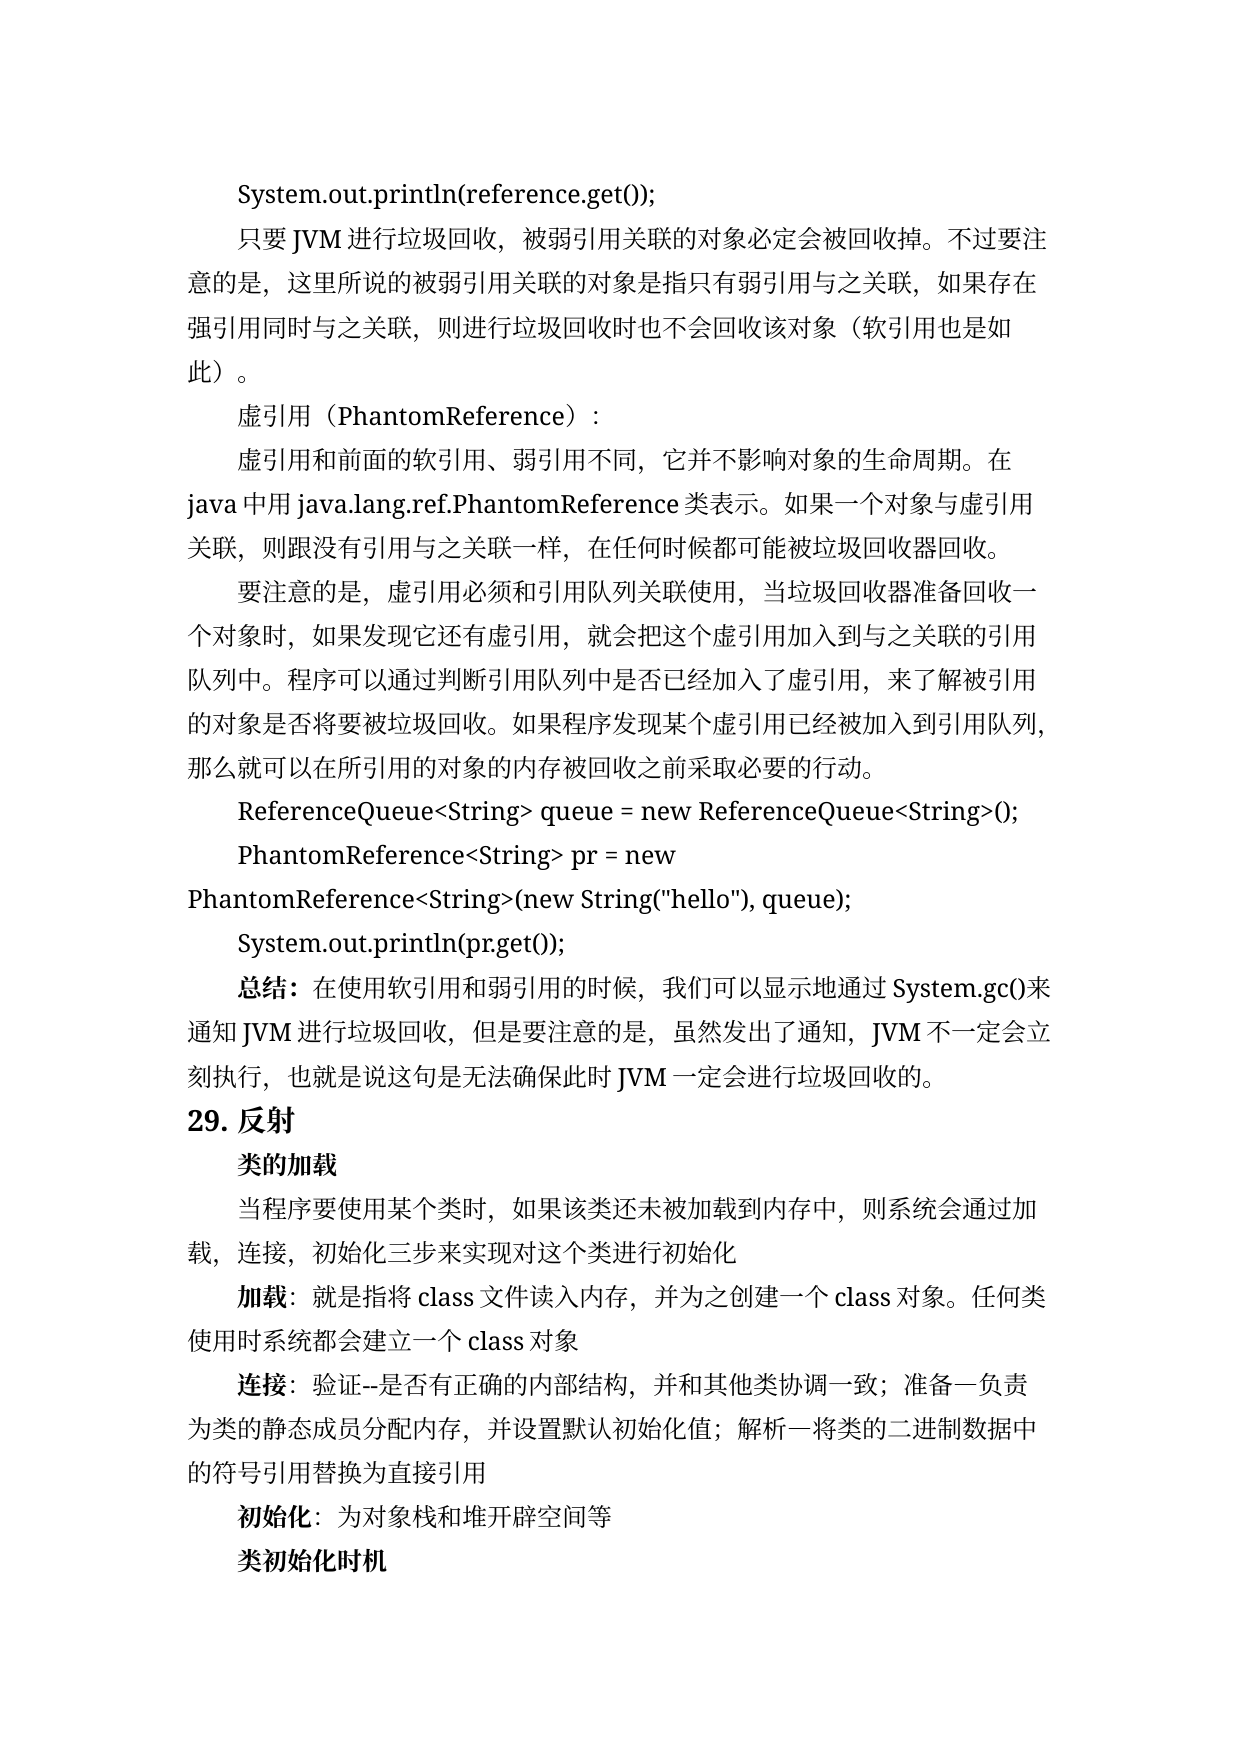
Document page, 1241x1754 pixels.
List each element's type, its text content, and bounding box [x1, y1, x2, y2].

text PhantomReference<String> pr = new PhantomReference<String>(new String("hello"), queue); [187, 833, 1053, 921]
text 虚引用（PhantomReference）： [187, 392, 1053, 436]
text 初始化：为对象栈和堆开辟空间等 [187, 1494, 1053, 1538]
text 连接：验证--是否有正确的内部结构，并和其他类协调一致；准备—负责为类的静态成员分配内存，并设置默认初始化值；解析—将类的二进制数据中的符号引用替换为直接引用 [187, 1362, 1053, 1494]
text 类初始化时机 [187, 1538, 1053, 1582]
list 反射 [187, 1097, 1053, 1141]
text System.out.println(pr.get()); [187, 921, 1053, 965]
text 总结：在使用软引用和弱引用的时候，我们可以显示地通过System.gc()来通知JVM进行垃圾回收，但是要注意的是，虽然发出了通知，JVM不一定会立刻执行，也就是说这句是无法确保此时JVM一定会进行垃圾回收的。 [187, 965, 1053, 1097]
text 类的加载 [187, 1141, 1053, 1185]
text 要注意的是，虚引用必须和引用队列关联使用，当垃圾回收器准备回收一个对象时，如果发现它还有虚引用，就会把这个虚引用加入到与之关联的引用队列中。程序可以通过判断引用队列中是否已经加入了虚引用，来了解被引用的对象是否将要被垃圾回收。如果程序发现某个虚引用已经被加入到引用队列，那么就可以在所引用的对象的内存被回收之前采取必要的行动。 [187, 568, 1053, 789]
text ReferenceQueue<String> queue = new ReferenceQueue<String>(); [187, 789, 1053, 833]
text 只要JVM进行垃圾回收，被弱引用关联的对象必定会被回收掉。不过要注意的是，这里所说的被弱引用关联的对象是指只有弱引用与之关联，如果存在强引用同时与之关联，则进行垃圾回收时也不会回收该对象（软引用也是如此）。 [187, 216, 1053, 392]
text 虚引用和前面的软引用、弱引用不同，它并不影响对象的生命周期。在java中用java.lang.ref.PhantomReference类表示。如果一个对象与虚引用关联，则跟没有引用与之关联一样，在任何时候都可能被垃圾回收器回收。 [187, 436, 1053, 568]
text 加载：就是指将class文件读入内存，并为之创建一个class对象。任何类使用时系统都会建立一个class对象 [187, 1273, 1053, 1362]
text System.out.println(reference.get()); [187, 172, 1053, 216]
text 当程序要使用某个类时，如果该类还未被加载到内存中，则系统会通过加载，连接，初始化三步来实现对这个类进行初始化 [187, 1185, 1053, 1273]
